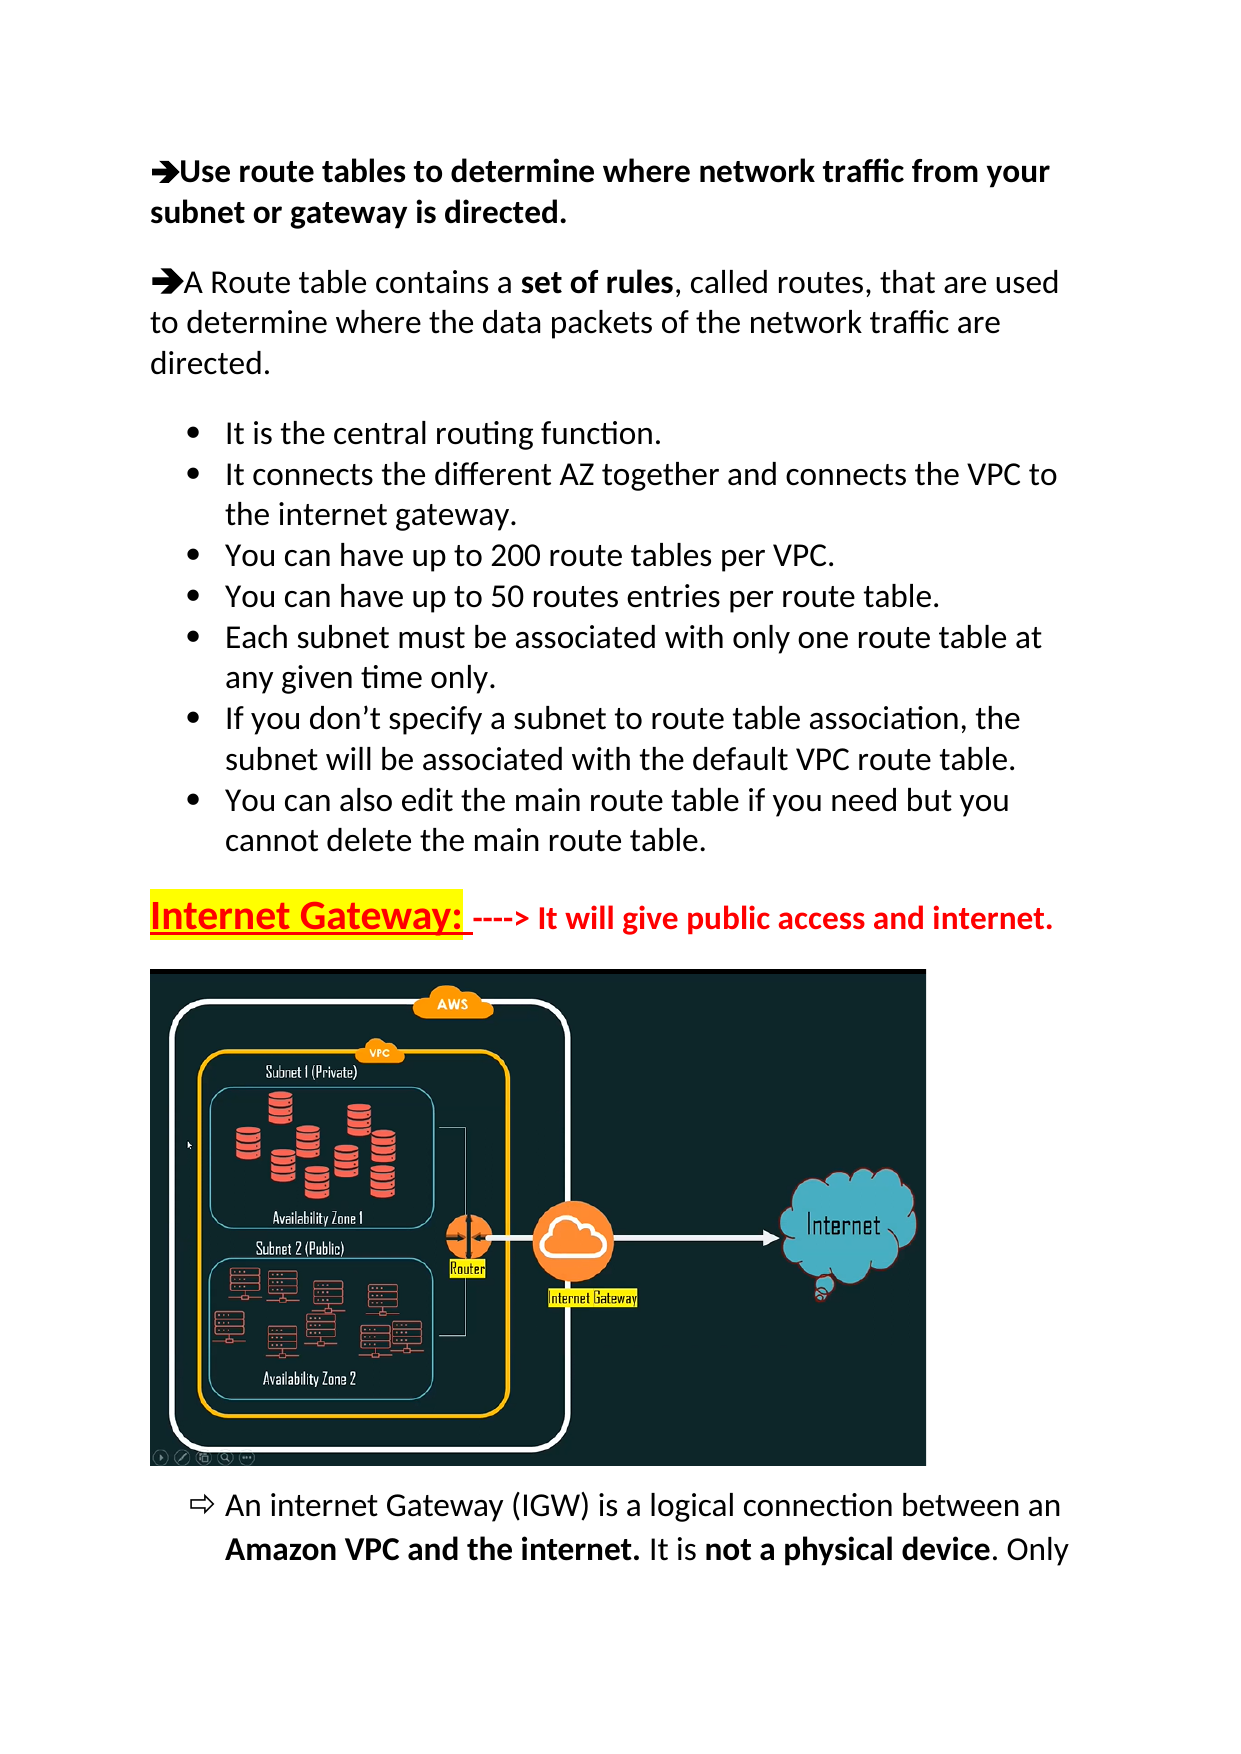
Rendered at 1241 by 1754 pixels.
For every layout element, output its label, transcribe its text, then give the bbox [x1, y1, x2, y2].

list You can have up to 50 routes entries per route table. [187, 575, 1090, 616]
list It is the central routing function. [187, 412, 1090, 453]
text Internet Gateway: ----> It will give public access and internet. [463, 889, 1090, 940]
list You can also edit the main route table if you need but you cannot delete the main route table. [187, 778, 1090, 860]
picture [150, 969, 927, 1466]
text A Route table contains a set of rules, called routes, that are used to determine where the data packets of the network traffic are directed. [150, 261, 1090, 383]
list It connects the different AZ together and connects the VPC to the internet gateway. [187, 453, 1090, 534]
text Use route tables to determine where network traffic from your subnet or gateway is directed. [150, 150, 1090, 231]
list Each subnet must be associated with only one route table at any given time only. [187, 616, 1090, 697]
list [187, 1484, 1090, 1569]
list If you don’t specify a subnet to route table association, the subnet will be associated with the default VPC route table. [187, 697, 1090, 778]
list You can have up to 200 route tables per VPC. [187, 534, 1090, 575]
